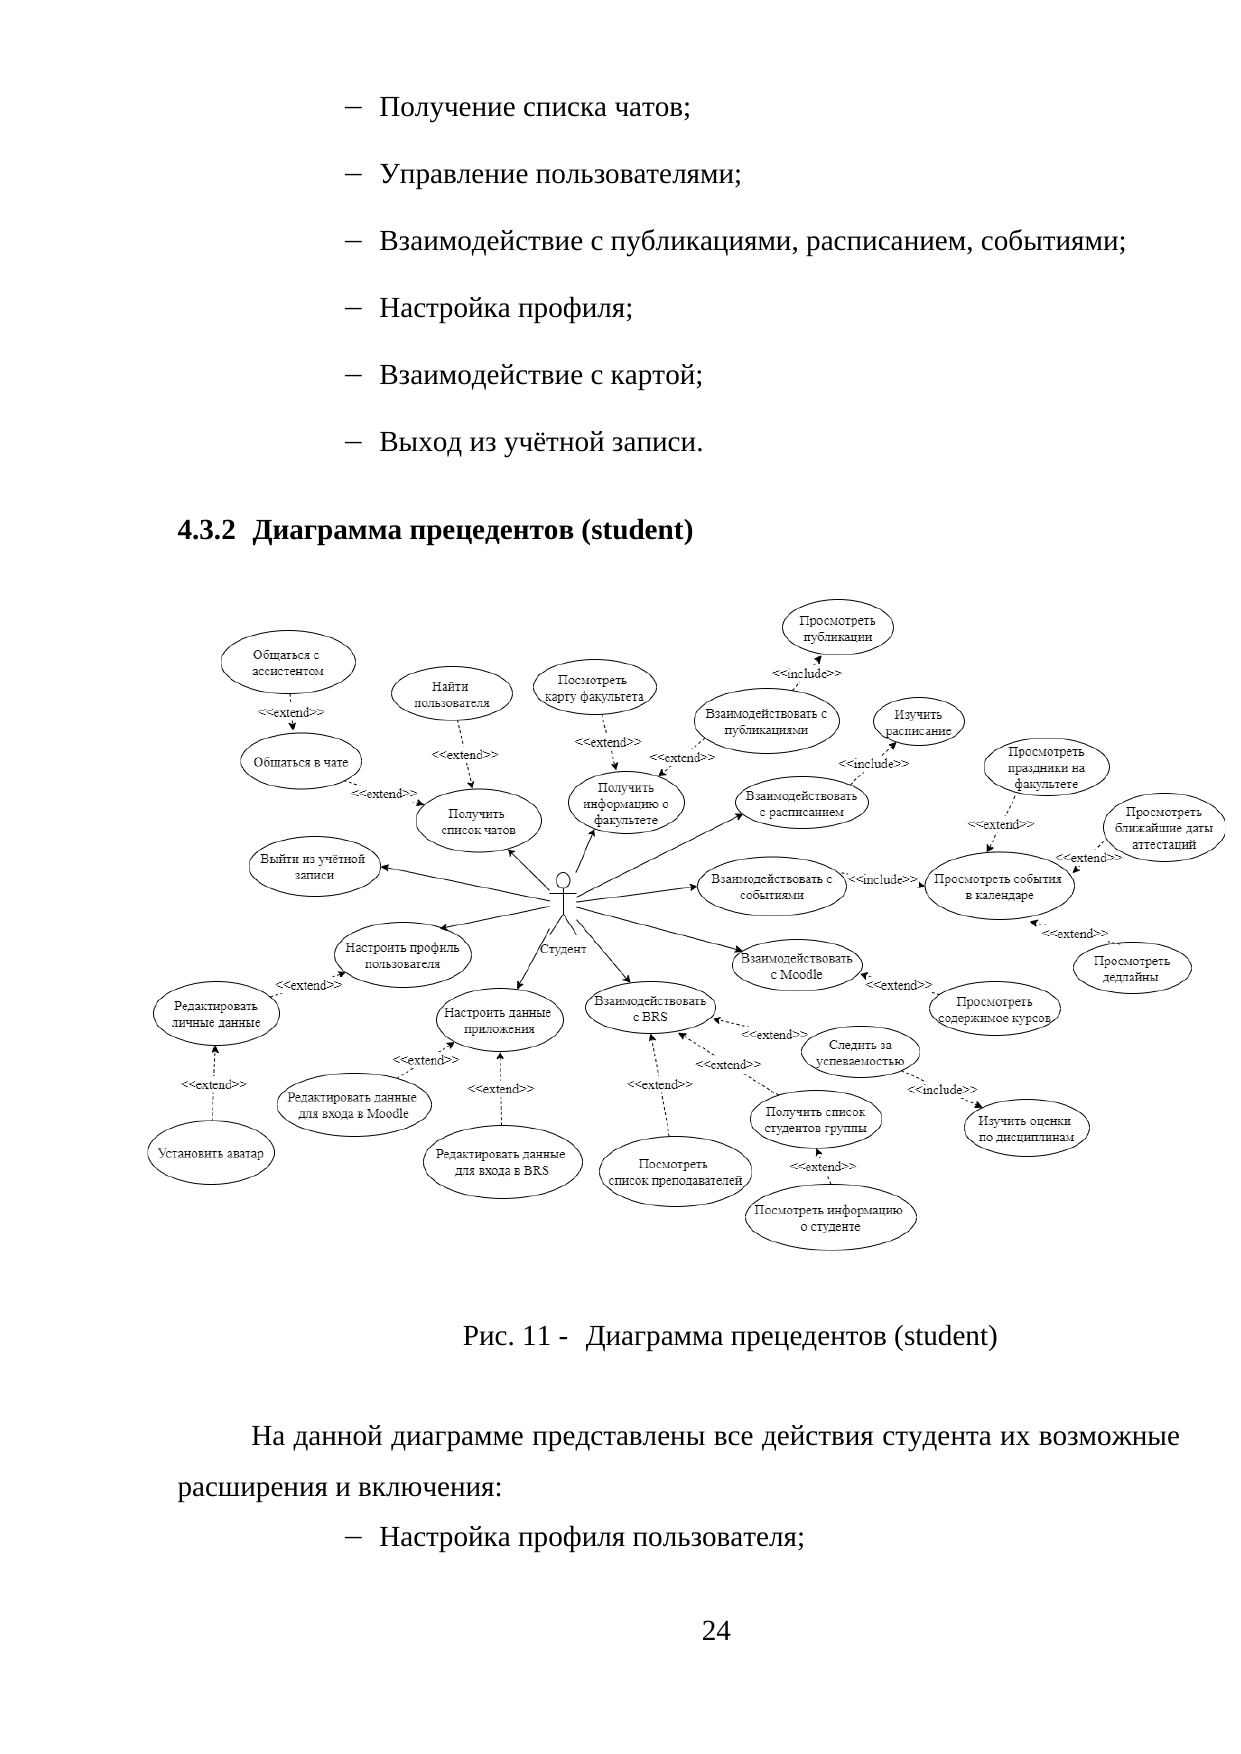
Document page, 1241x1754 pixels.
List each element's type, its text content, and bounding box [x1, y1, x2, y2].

text Взаимодействие с публикациями, расписанием, событиями; [342, 223, 1181, 256]
text Взаимодействие с картой; [342, 357, 1181, 391]
subtitle Диаграмма прецедентов (student) [177, 512, 1181, 546]
text Настройка профиля пользователя; [342, 1519, 1181, 1553]
text Выход из учётной записи. [342, 424, 1181, 458]
text Получение списка чатов; [342, 89, 1181, 122]
text На данной диаграмме представлены все действия студента их возможные расширения и включения: [177, 1418, 1181, 1502]
text Управление пользователями; [342, 156, 1181, 189]
text Настройка профиля; [342, 290, 1181, 323]
list Диаграмма прецедентов (student) [252, 1318, 1181, 1351]
picture [147, 599, 1225, 1251]
